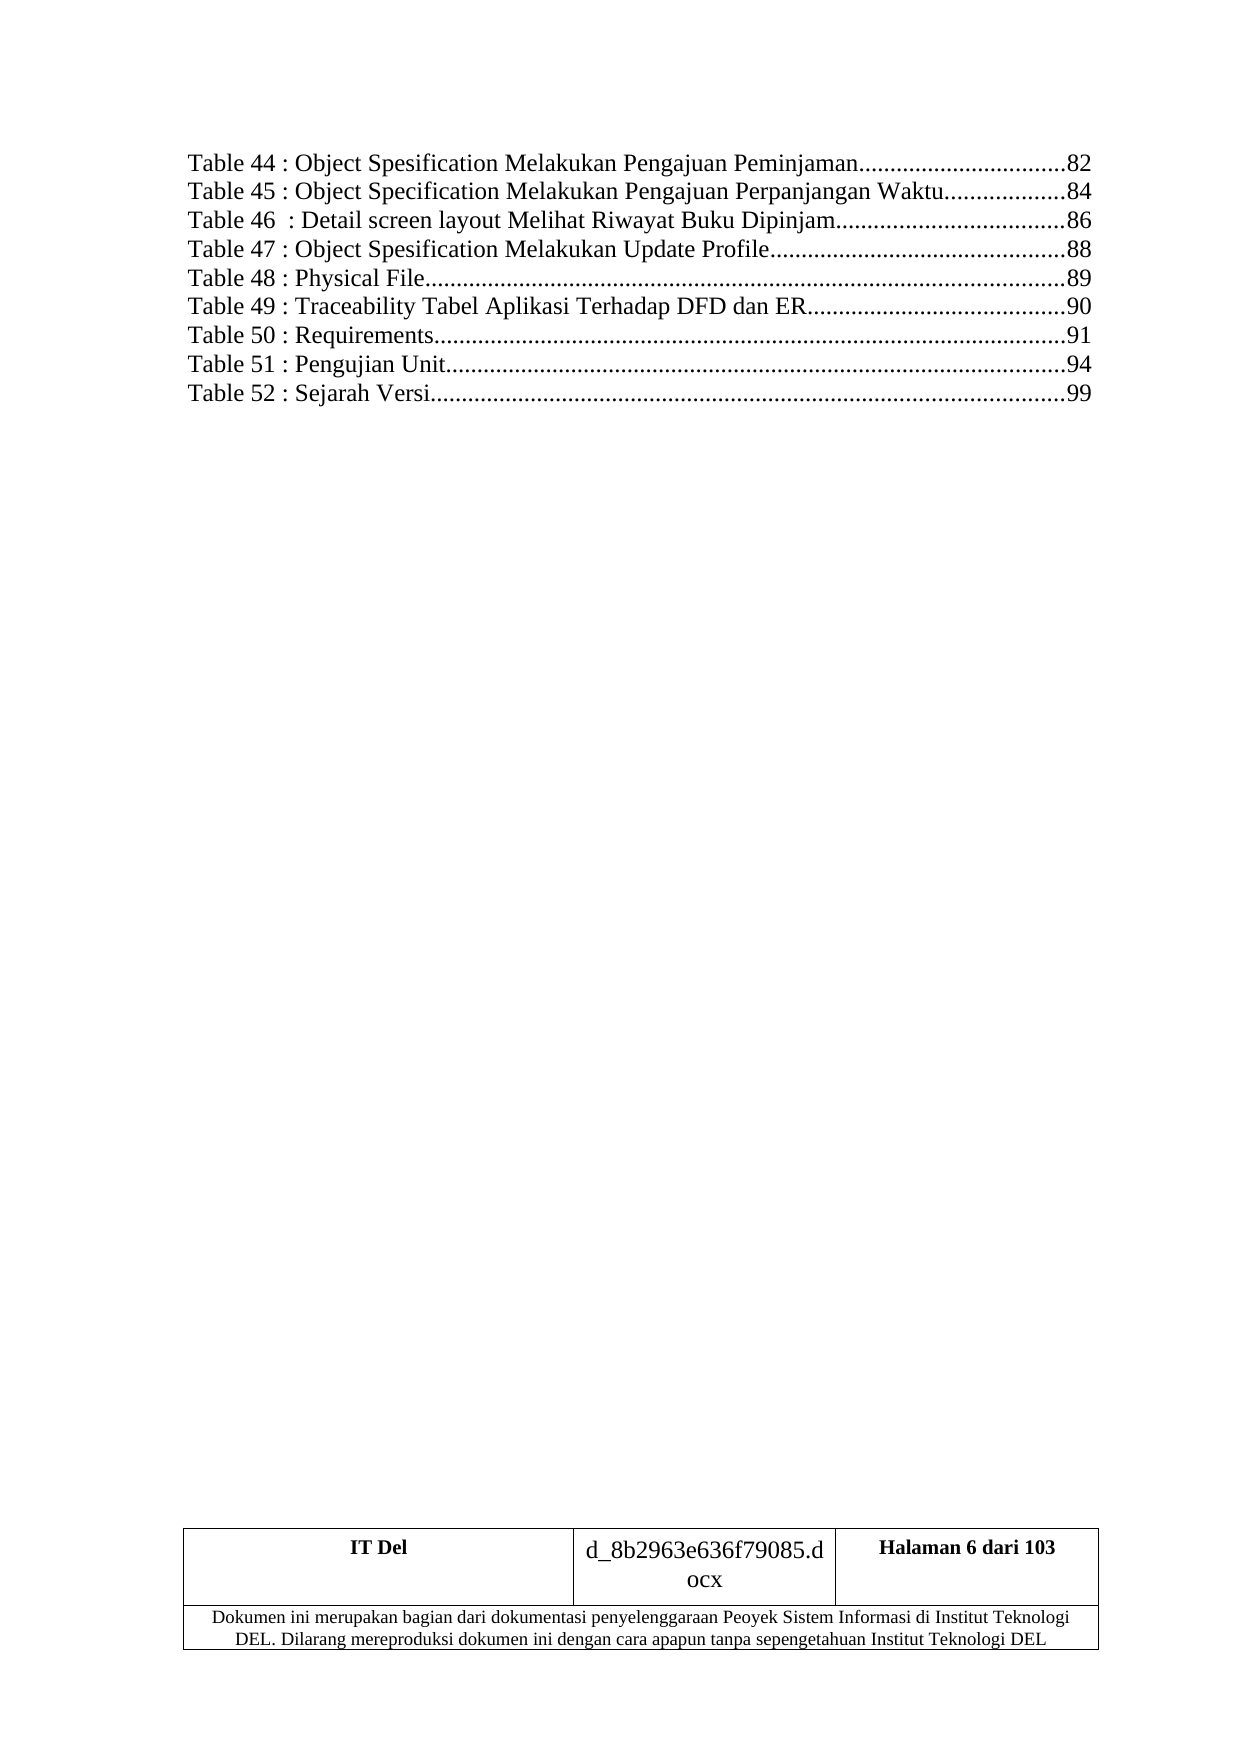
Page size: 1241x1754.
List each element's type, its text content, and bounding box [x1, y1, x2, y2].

text Table 50 : Requirements 91 [187, 320, 1092, 349]
text Table 51 : Pengujian Unit 94 [187, 349, 1092, 378]
text Table 47 : Object Spesification Melakukan Update Profile 88 [187, 234, 1092, 263]
text Table 52 : Sejarah Versi 99 [187, 378, 1092, 406]
text Table 49 : Traceability Tabel Aplikasi Terhadap DFD dan ER 90 [187, 291, 1092, 320]
text Table 44 : Object Spesification Melakukan Pengajuan Peminjaman 82 [187, 148, 1092, 176]
text Table 48 : Physical File 89 [187, 263, 1092, 291]
text Table 45 : Object Specification Melakukan Pengajuan Perpanjangan Waktu 84 [187, 176, 1092, 205]
text Table 46 : Detail screen layout Melihat Riwayat Buku Dipinjam 86 [187, 205, 1092, 234]
